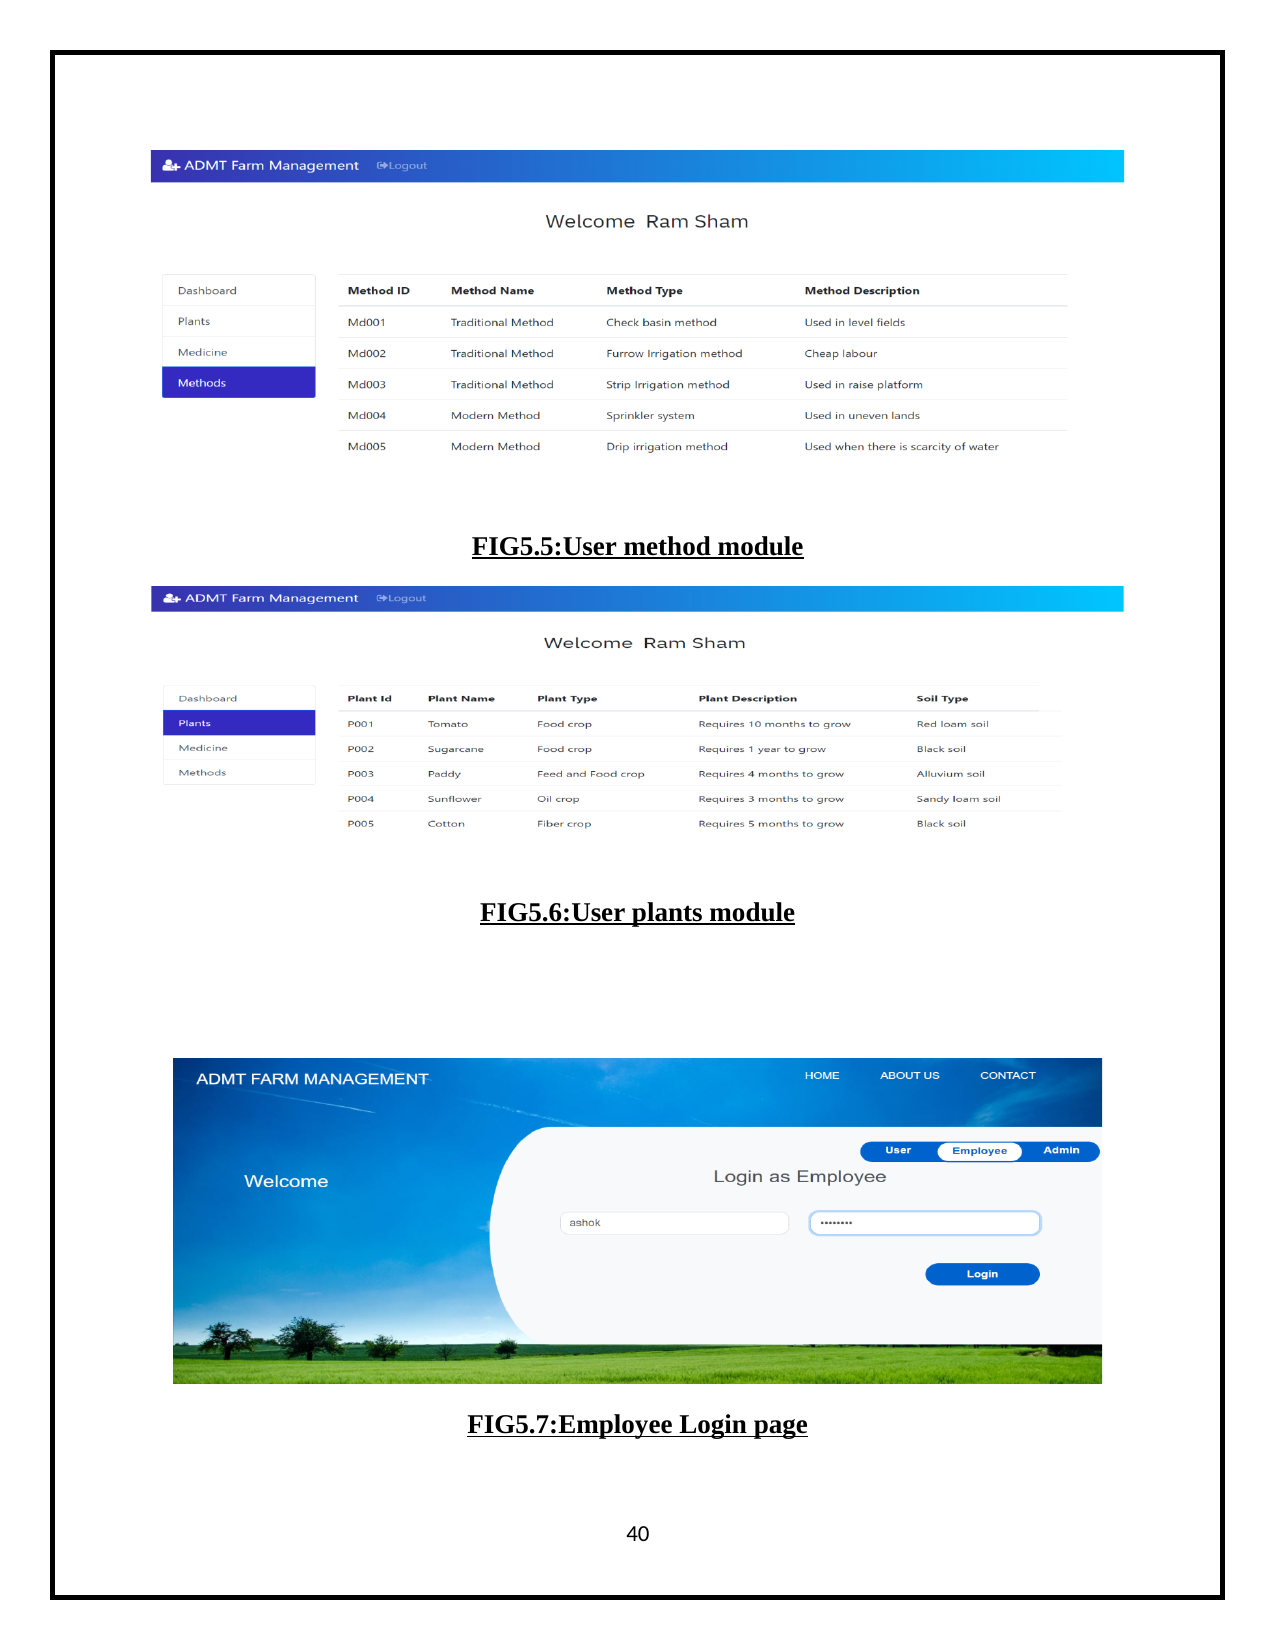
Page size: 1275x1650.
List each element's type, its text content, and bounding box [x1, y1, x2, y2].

picture [173, 1058, 1103, 1384]
picture [151, 586, 1124, 872]
text FIG5.7:Employee Login page [150, 1408, 1125, 1439]
text FIG5.5:User method module [150, 530, 1125, 561]
picture [150, 150, 1125, 506]
text FIG5.6:User plants module [150, 896, 1125, 927]
